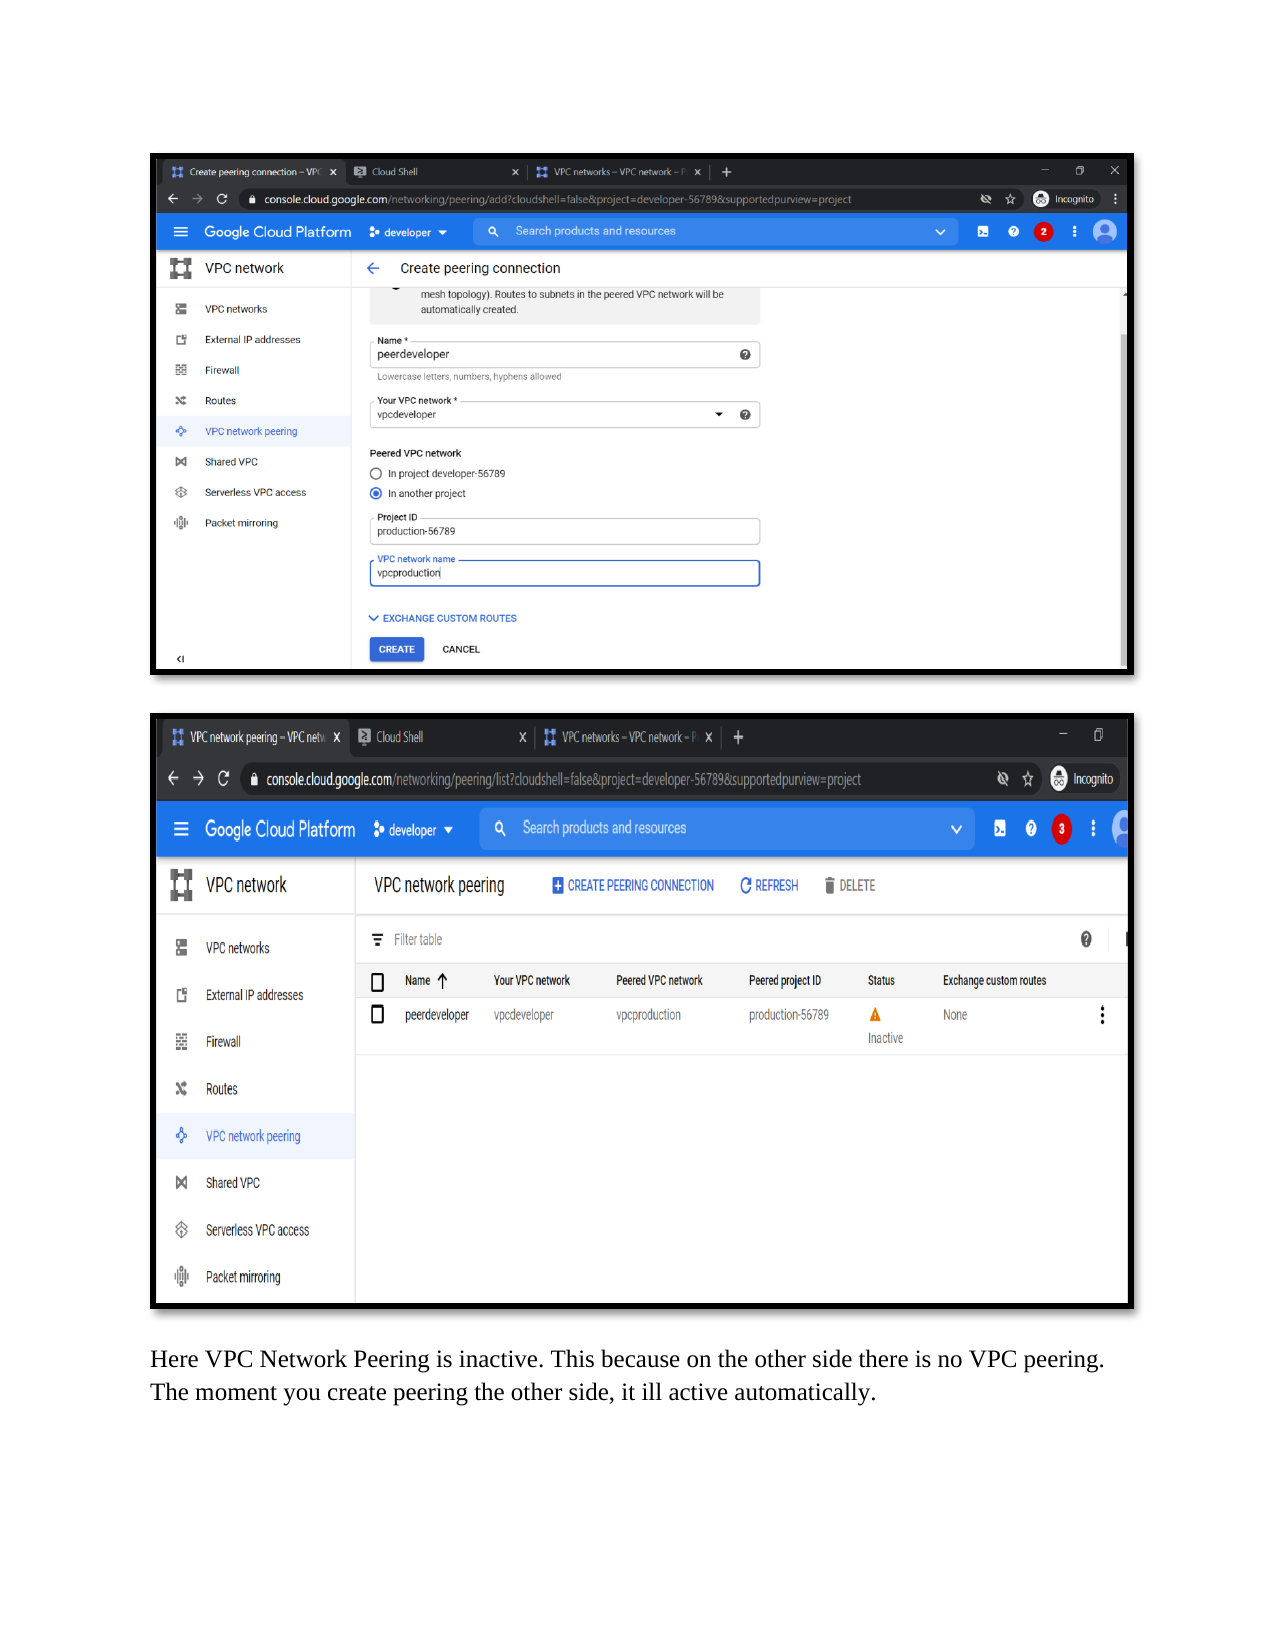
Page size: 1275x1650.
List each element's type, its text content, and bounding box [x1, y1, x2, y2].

text Here VPC Network Peering is inactive. This because on the other side there is no VPC peering. The moment you create peering the other side, it ill active automatically. [150, 1344, 1125, 1406]
picture [156, 159, 1127, 669]
picture [156, 719, 1128, 1303]
